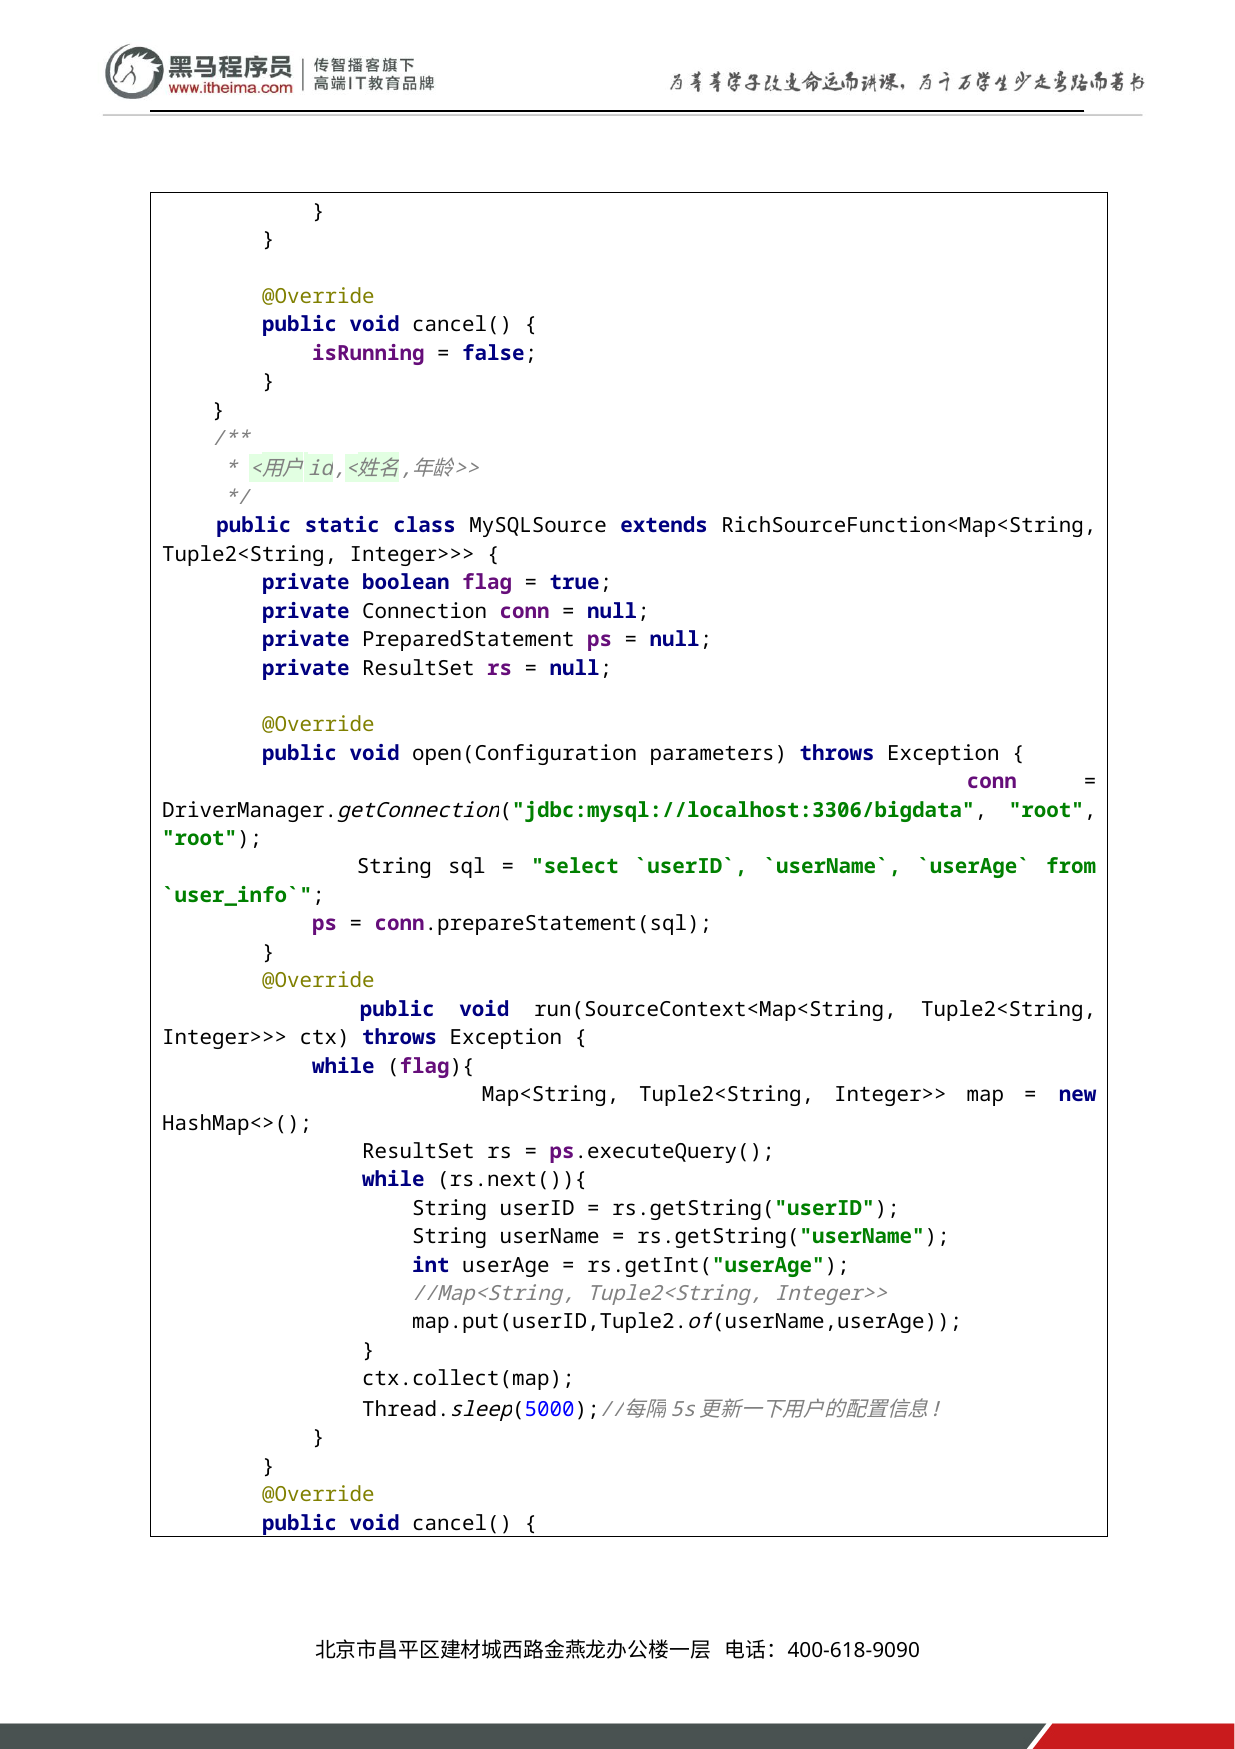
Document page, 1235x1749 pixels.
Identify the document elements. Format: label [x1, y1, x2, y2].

table_header [151, 193, 1107, 1536]
picture [0, 0, 1235, 123]
picture [0, 1664, 1235, 1749]
